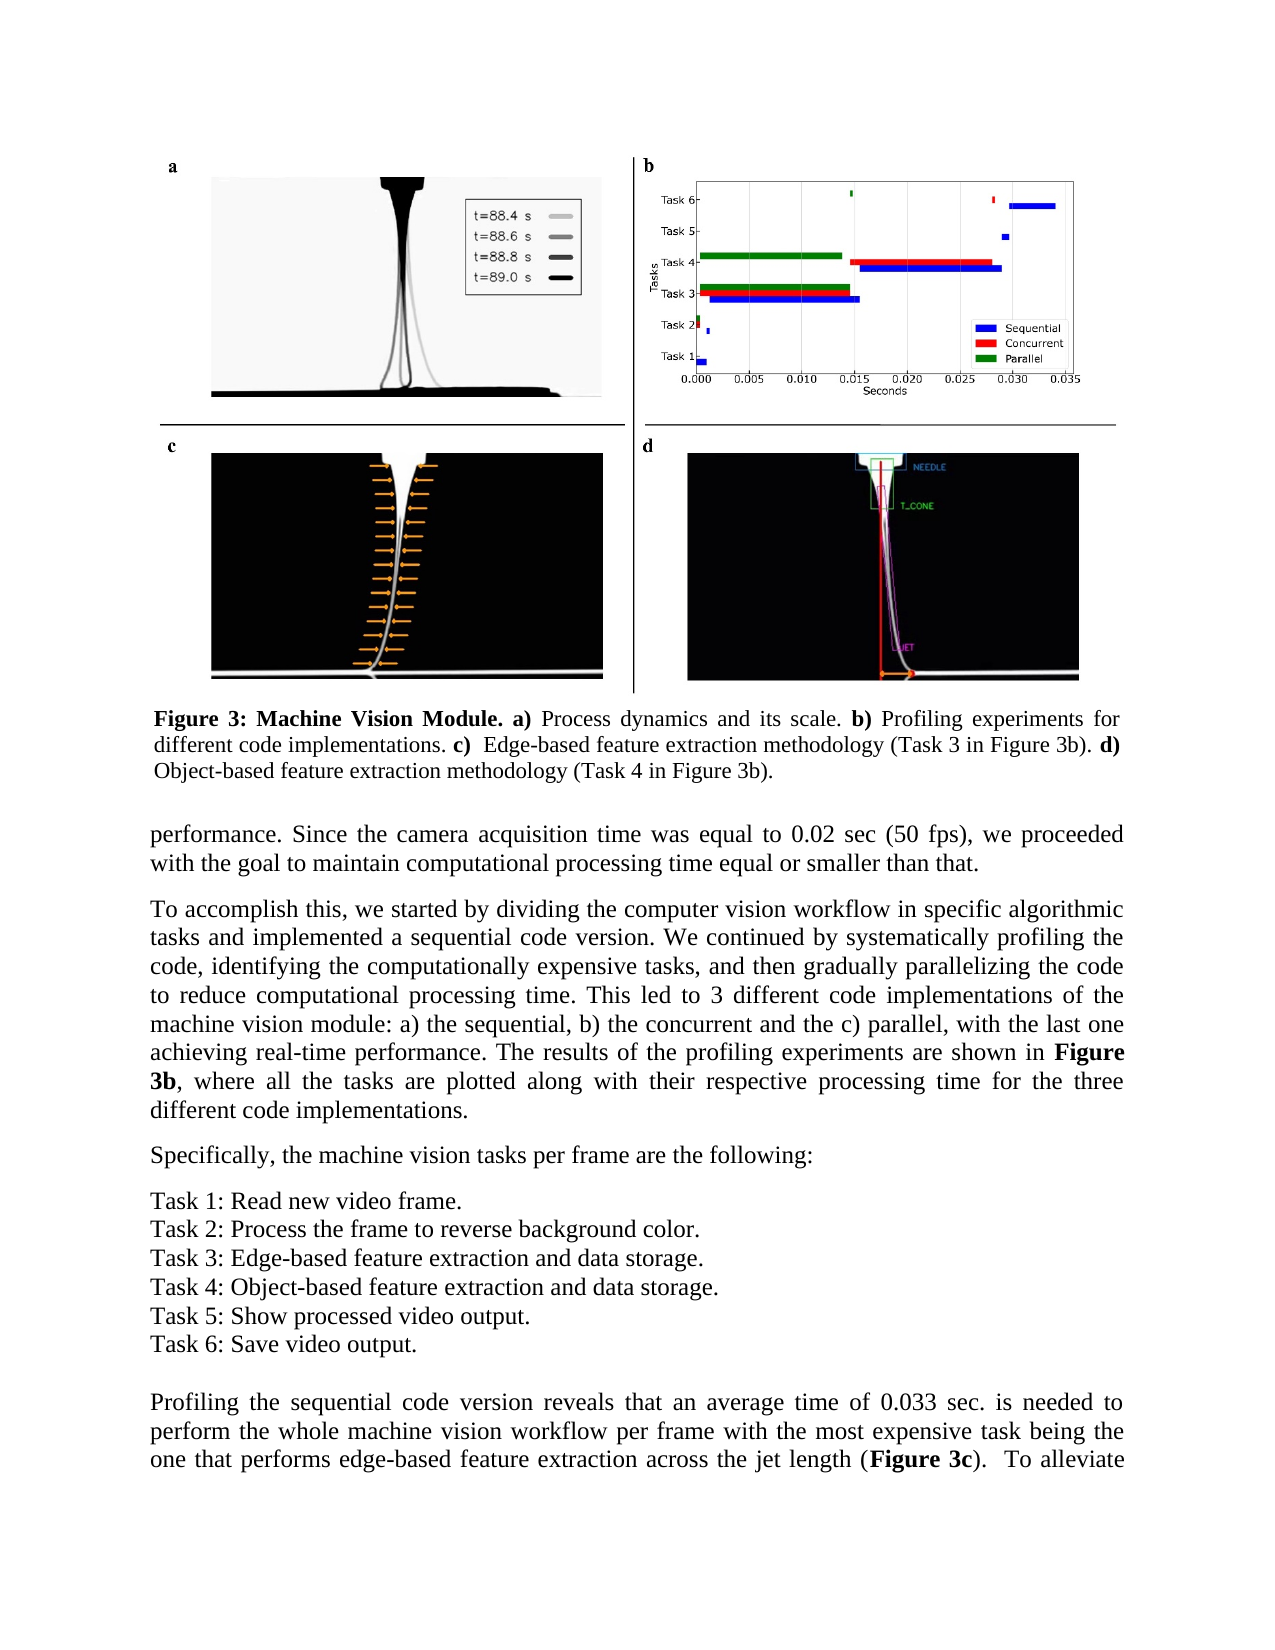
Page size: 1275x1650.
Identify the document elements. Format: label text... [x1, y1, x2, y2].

text To accomplish this, we started by dividing the computer vision workflow in specific algorithmic tasks and implemented a sequential code version. We continued by systematically profiling the code, identifying the computationally expensive tasks, and then gradually parallelizing the code to reduce computational processing time. This led to 3 different code implementations of the machine vision module: a) the sequential, b) the concurrent and the c) parallel, with the last one achieving real-time performance. The results of the profiling experiments are shown in Figure 3b, where all the tasks are plotted along with their respective processing time for the three different code implementations. [150, 894, 1125, 1124]
text Task 4: Object-based feature extraction and data storage. [150, 1272, 1125, 1301]
text Task 1: Read new video frame. [150, 1186, 1125, 1214]
text Task 5: Show processed video output. [150, 1301, 1125, 1329]
text As a first goal we set out to tackle the challenge of real-time process monitoring and jet metrology. To demonstrate the highly dynamic nature of the process, we plot overlaid video frames showing the jet hitting a stationary collector (Figure 3a). We chose to plot frames with a time step equal to 0.2 sec since the electrostatic nature of the process and the viscoelasticity of the molten jet cause instabilities of a significantly smaller time scale (~0.02 sec) and result to jet topologies that are indistinguishable with a naked eye. This provided a starting point for setting a goal related to the computational efficiency of the machine vision module for real time performance. Since the camera acquisition time was equal to 0.02 sec (50 fps), we proceeded with the goal to maintain computational processing time equal or smaller than that. [150, 700, 1125, 877]
text Task 3: Edge-based feature extraction and data storage. [150, 1243, 1125, 1272]
text Specifically, the machine vision tasks per frame are the following: [150, 1140, 1125, 1169]
picture [148, 149, 1125, 700]
text Task 2: Process the frame to reverse background color. [150, 1214, 1125, 1243]
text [150, 1387, 1125, 1473]
text Task 6: Save video output. [150, 1329, 1125, 1358]
